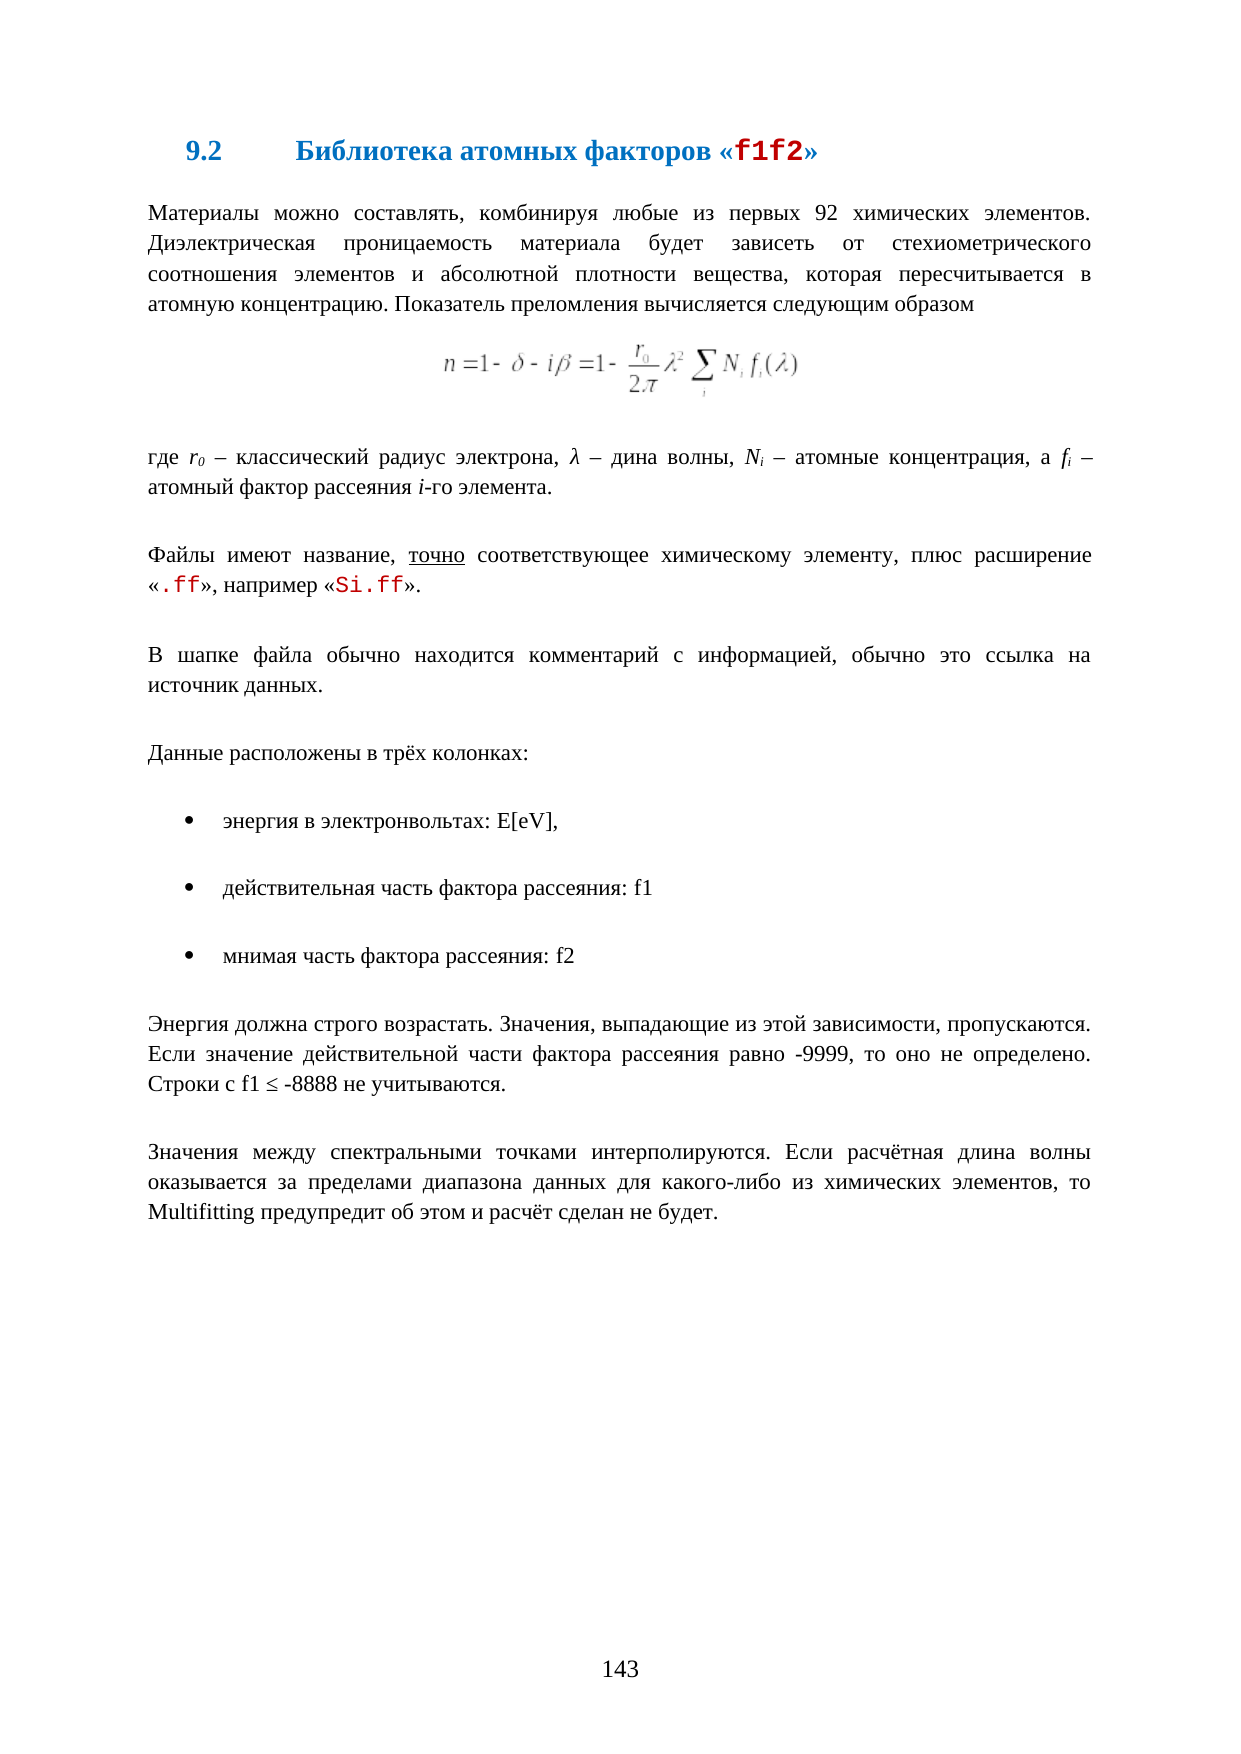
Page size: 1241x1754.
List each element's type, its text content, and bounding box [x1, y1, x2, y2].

list энергия в электронвольтах: E[eV], [185, 807, 1093, 833]
text Файлы имеют название, точно соответствующее химическому элементу, плюс расширение «.ff», например «Si.ff». [148, 541, 1093, 599]
text Энергия должна строго возрастать. Значения, выпадающие из этой зависимости, пропускаются. Если значение действительной части фактора рассеяния равно -9999, то оно не определено. Строки с f1 ≤ -8888 не учитываются. [148, 1010, 1093, 1097]
text Данные расположены в трёх колонках: [148, 739, 1093, 765]
subtitle Библиотека атомных факторов «f1f2» [155, 133, 1093, 169]
text где r0 – классический радиус электрона, λ – дина волны, Ni – атомные концентрация, а fi – атомный фактор рассеяния i-го элемента. [148, 443, 1093, 500]
text В шапке файла обычно находится комментарий с информацией, обычно это ссылка на источник данных. [148, 641, 1093, 698]
list мнимая часть фактора рассеяния: f2 [185, 942, 1093, 968]
list действительная часть фактора рассеяния: f1 [185, 874, 1093, 901]
text Значения между спектральными точками интерполируются. Если расчётная длина волны оказывается за пределами диапазона данных для какого-либо из химических элементов, то Multifitting предупредит об этом и расчёт сделан не будет. [148, 1138, 1093, 1225]
text Материалы можно составлять, комбинируя любые из первых 92 химических элементов. Диэлектрическая проницаемость материала будет зависеть от стехиометрического соотношения элементов и абсолютной плотности вещества, которая пересчитывается в атомную концентрацию. Показатель преломления вычисляется следующим образом [148, 199, 1093, 316]
